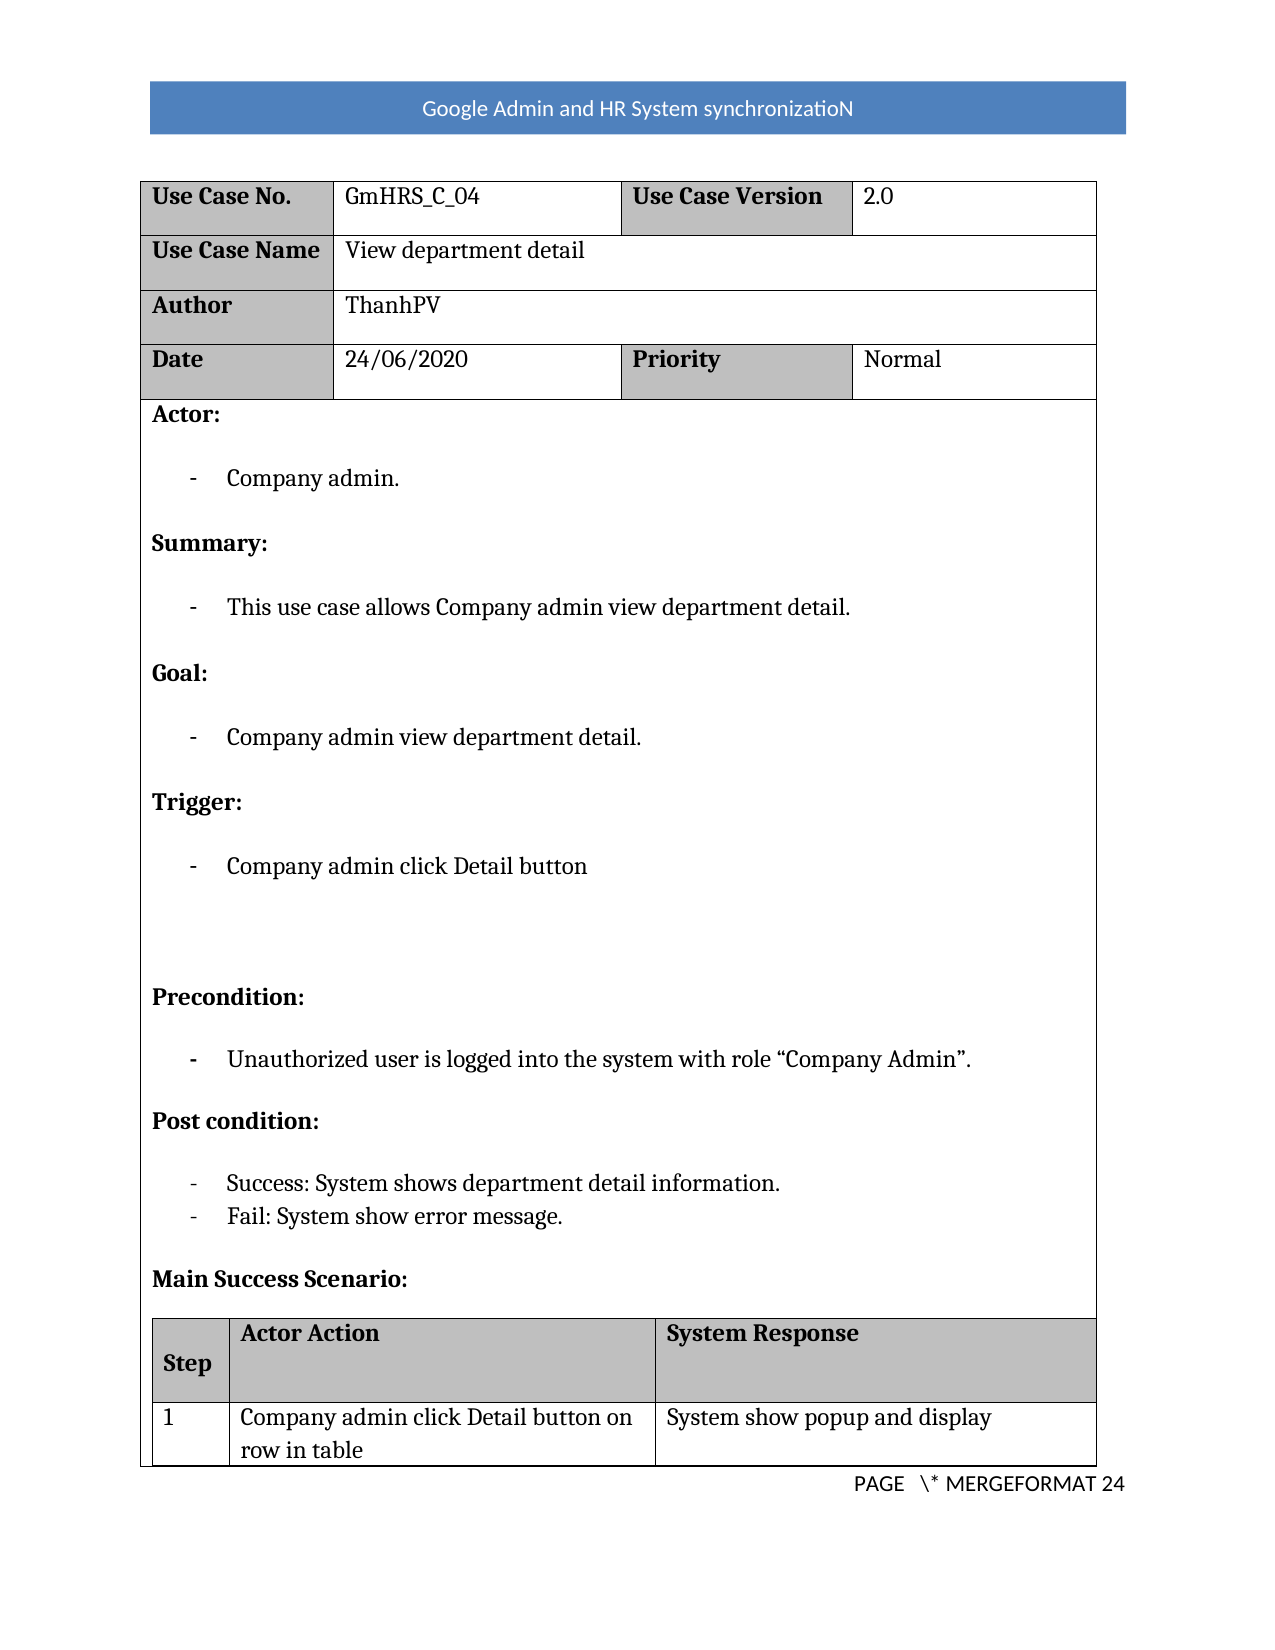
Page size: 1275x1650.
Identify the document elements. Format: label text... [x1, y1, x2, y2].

table_cell Author [141, 291, 333, 344]
table_cell Use Case Version [622, 182, 852, 235]
table_cell Use Case Name [141, 236, 333, 290]
table_cell 24/06/2020 [334, 345, 621, 399]
table_cell Normal [853, 345, 1096, 399]
table_cell Date [141, 345, 333, 399]
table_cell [141, 400, 1096, 1466]
table_cell Priority [622, 345, 852, 399]
table_cell Use Case No. [141, 182, 333, 235]
table_cell GmHRS_C_04 [334, 182, 621, 235]
table_cell 2.0 [853, 182, 1096, 235]
table_cell ThanhPV [334, 291, 1096, 344]
table_cell View department detail [334, 236, 1096, 290]
